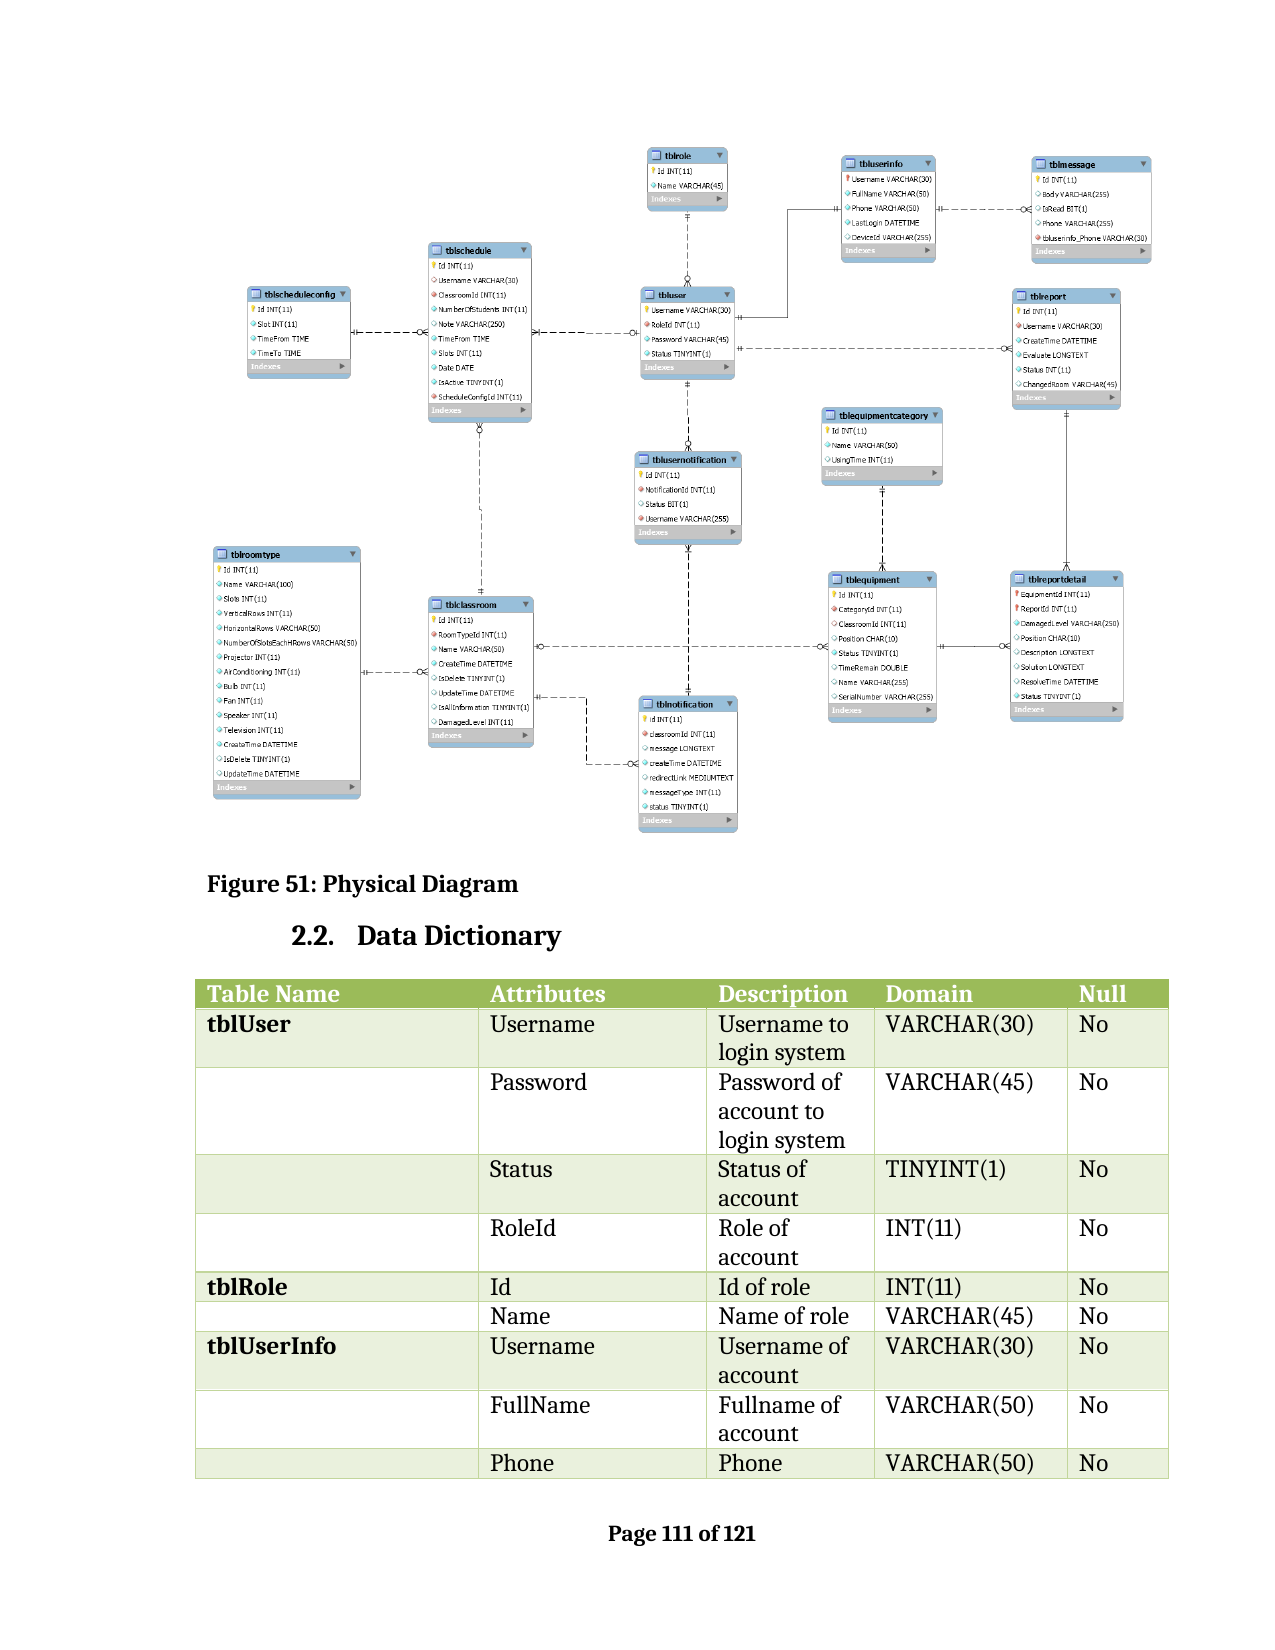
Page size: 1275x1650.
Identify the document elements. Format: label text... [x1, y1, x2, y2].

table_cell TINYINT(1) [875, 1155, 1067, 1213]
table_cell VARCHAR(30) [875, 1010, 1067, 1067]
table_cell Id of role [707, 1273, 874, 1301]
table_cell Password [479, 1068, 706, 1154]
table_cell tblUserInfo [196, 1332, 478, 1389]
table_cell Name [479, 1302, 706, 1331]
table_header Domain [875, 980, 1067, 1008]
table_cell Status of account [707, 1155, 874, 1213]
table_header Null [1068, 980, 1168, 1008]
table_cell Phone [479, 1449, 706, 1478]
table_cell Username to login system [707, 1010, 874, 1067]
table_cell No [1068, 1155, 1168, 1213]
table_cell tblRole [196, 1273, 478, 1301]
table_cell No [1068, 1302, 1168, 1331]
table_cell No [1068, 1010, 1168, 1067]
table_cell Id [479, 1273, 706, 1301]
table_cell VARCHAR(50) [875, 1391, 1067, 1448]
table_header Description [707, 980, 874, 1008]
table_cell tblUser [196, 1010, 478, 1067]
table_cell Username [479, 1332, 706, 1389]
table_cell VARCHAR(45) [875, 1068, 1067, 1154]
list Data Dictionary [291, 919, 1157, 953]
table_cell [707, 1449, 874, 1478]
table_cell RoleId [479, 1214, 706, 1271]
table_cell No [1068, 1449, 1168, 1478]
table_cell INT(11) [875, 1273, 1067, 1301]
table_cell Role of account [707, 1214, 874, 1271]
table_header Table Name [196, 980, 478, 1008]
table_cell No [1068, 1332, 1168, 1389]
table_cell No [1068, 1391, 1168, 1448]
table_cell [196, 1391, 478, 1448]
table_cell VARCHAR(45) [875, 1302, 1067, 1331]
table_cell Fullname of account [707, 1391, 874, 1448]
table_cell No [1068, 1214, 1168, 1271]
table_cell VARCHAR(50) [875, 1449, 1067, 1478]
table_cell VARCHAR(30) [875, 1332, 1067, 1389]
table_cell [196, 1068, 478, 1154]
table_cell No [1068, 1068, 1168, 1154]
table_cell Password of account to login system [707, 1068, 874, 1154]
table_cell No [1068, 1273, 1168, 1301]
table_cell INT(11) [875, 1214, 1067, 1271]
table_cell [196, 1155, 478, 1213]
table_cell [196, 1302, 478, 1331]
table_cell Status [479, 1155, 706, 1213]
table_cell Username of account [707, 1332, 874, 1389]
table_cell FullName [479, 1391, 706, 1448]
table_cell Username [479, 1010, 706, 1067]
picture [206, 147, 1157, 845]
table_cell Name of role [707, 1302, 874, 1331]
table_cell [196, 1214, 478, 1271]
table_header Attributes [479, 980, 706, 1008]
table_cell [196, 1449, 478, 1478]
